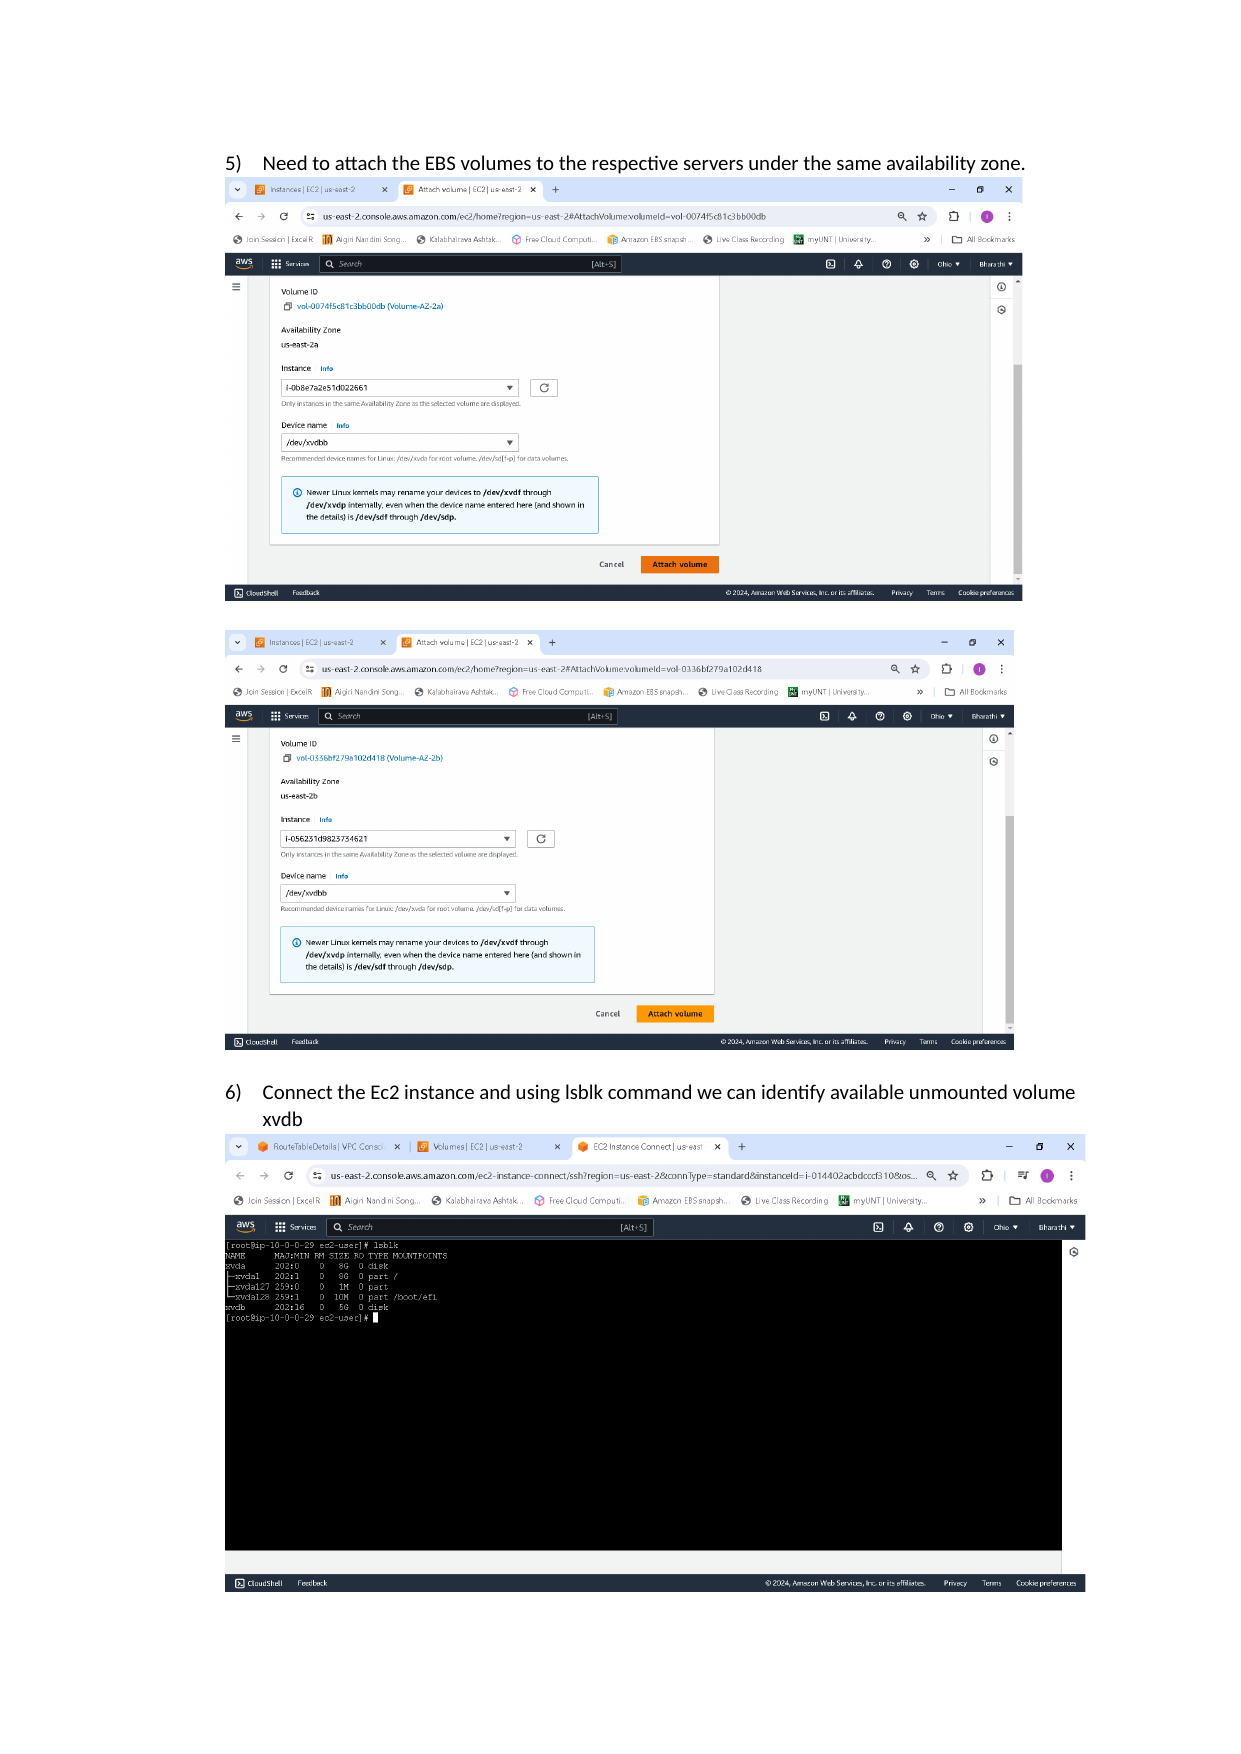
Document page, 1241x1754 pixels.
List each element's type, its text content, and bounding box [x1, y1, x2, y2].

list Connect the Ec2 instance and using lsblk command we can identify available unmounted volume xvdb [225, 1079, 1090, 1132]
list Need to attach the EBS volumes to the respective servers under the same availability zone. [225, 150, 1090, 175]
picture [225, 177, 1023, 601]
picture [225, 630, 1014, 1050]
picture [225, 1134, 1086, 1592]
